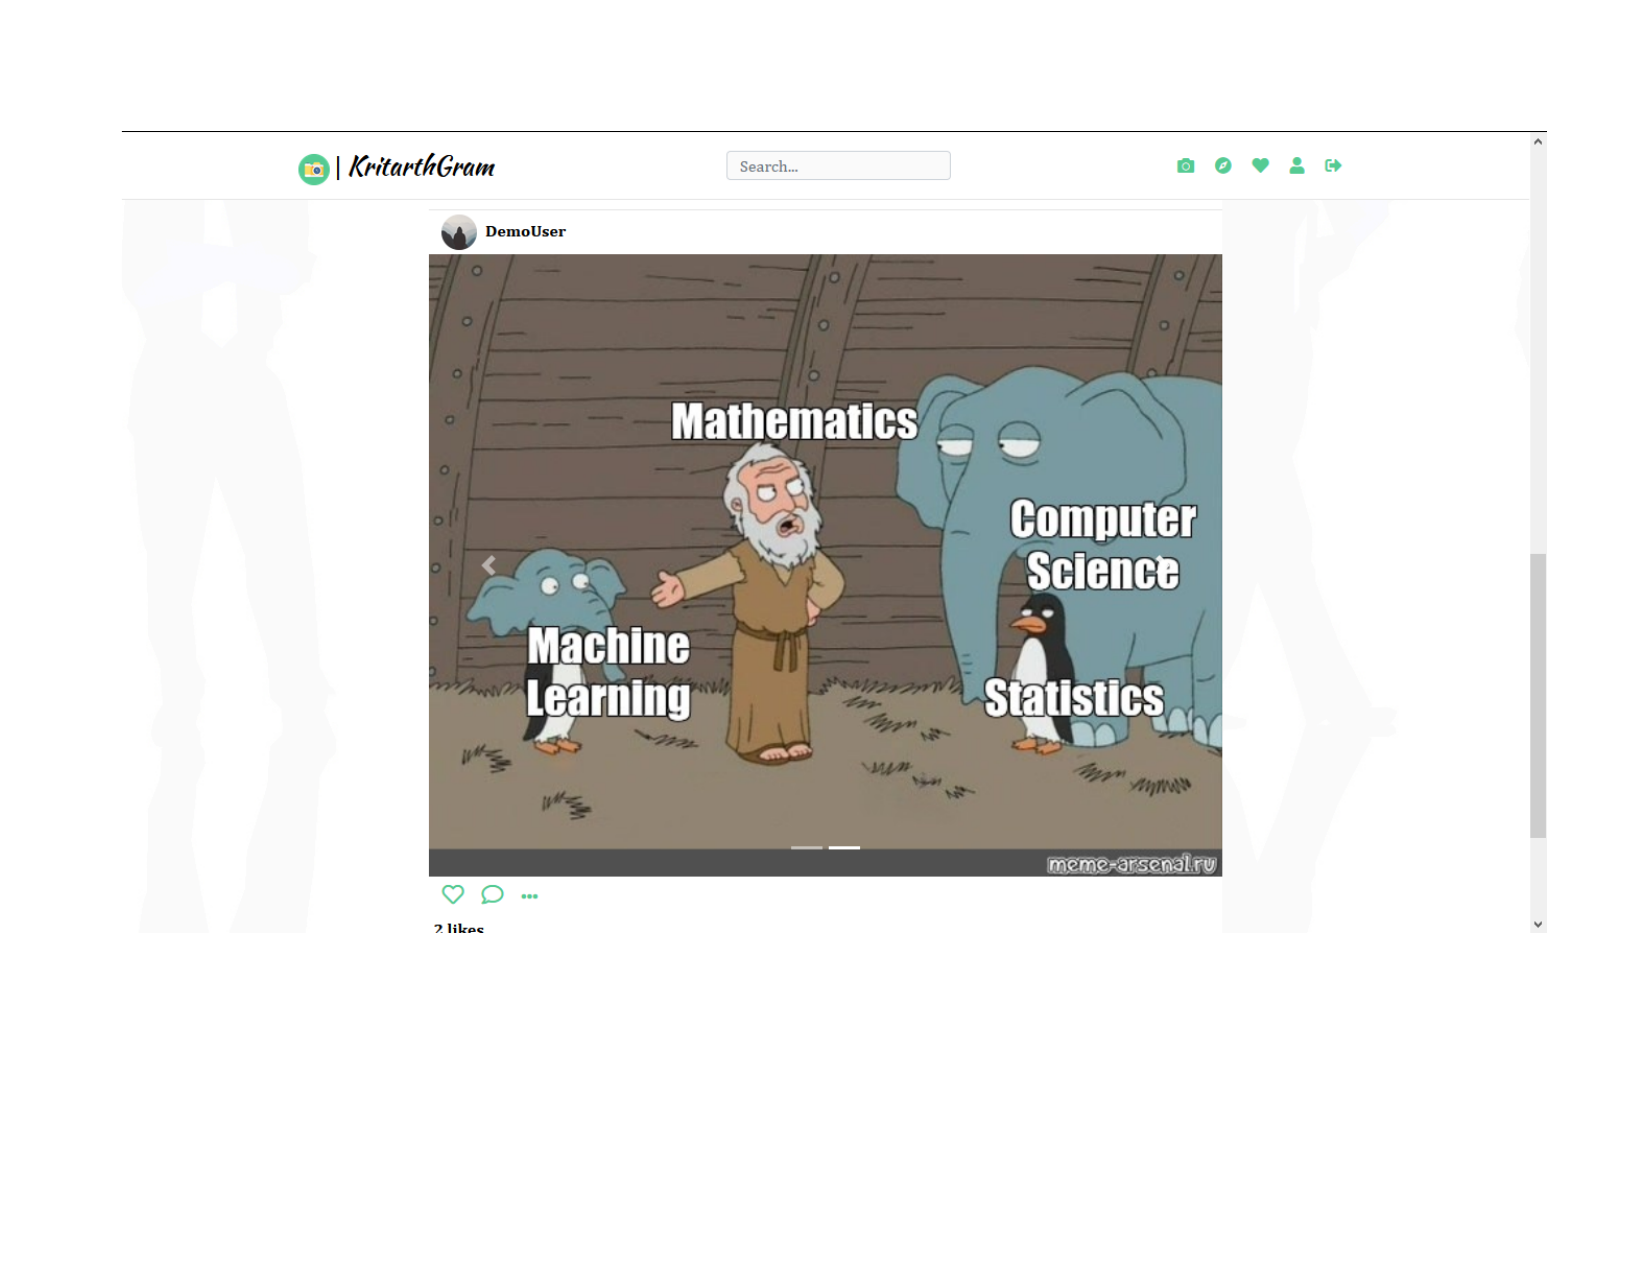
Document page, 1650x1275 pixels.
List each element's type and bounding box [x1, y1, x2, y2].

picture [121, 131, 1547, 933]
